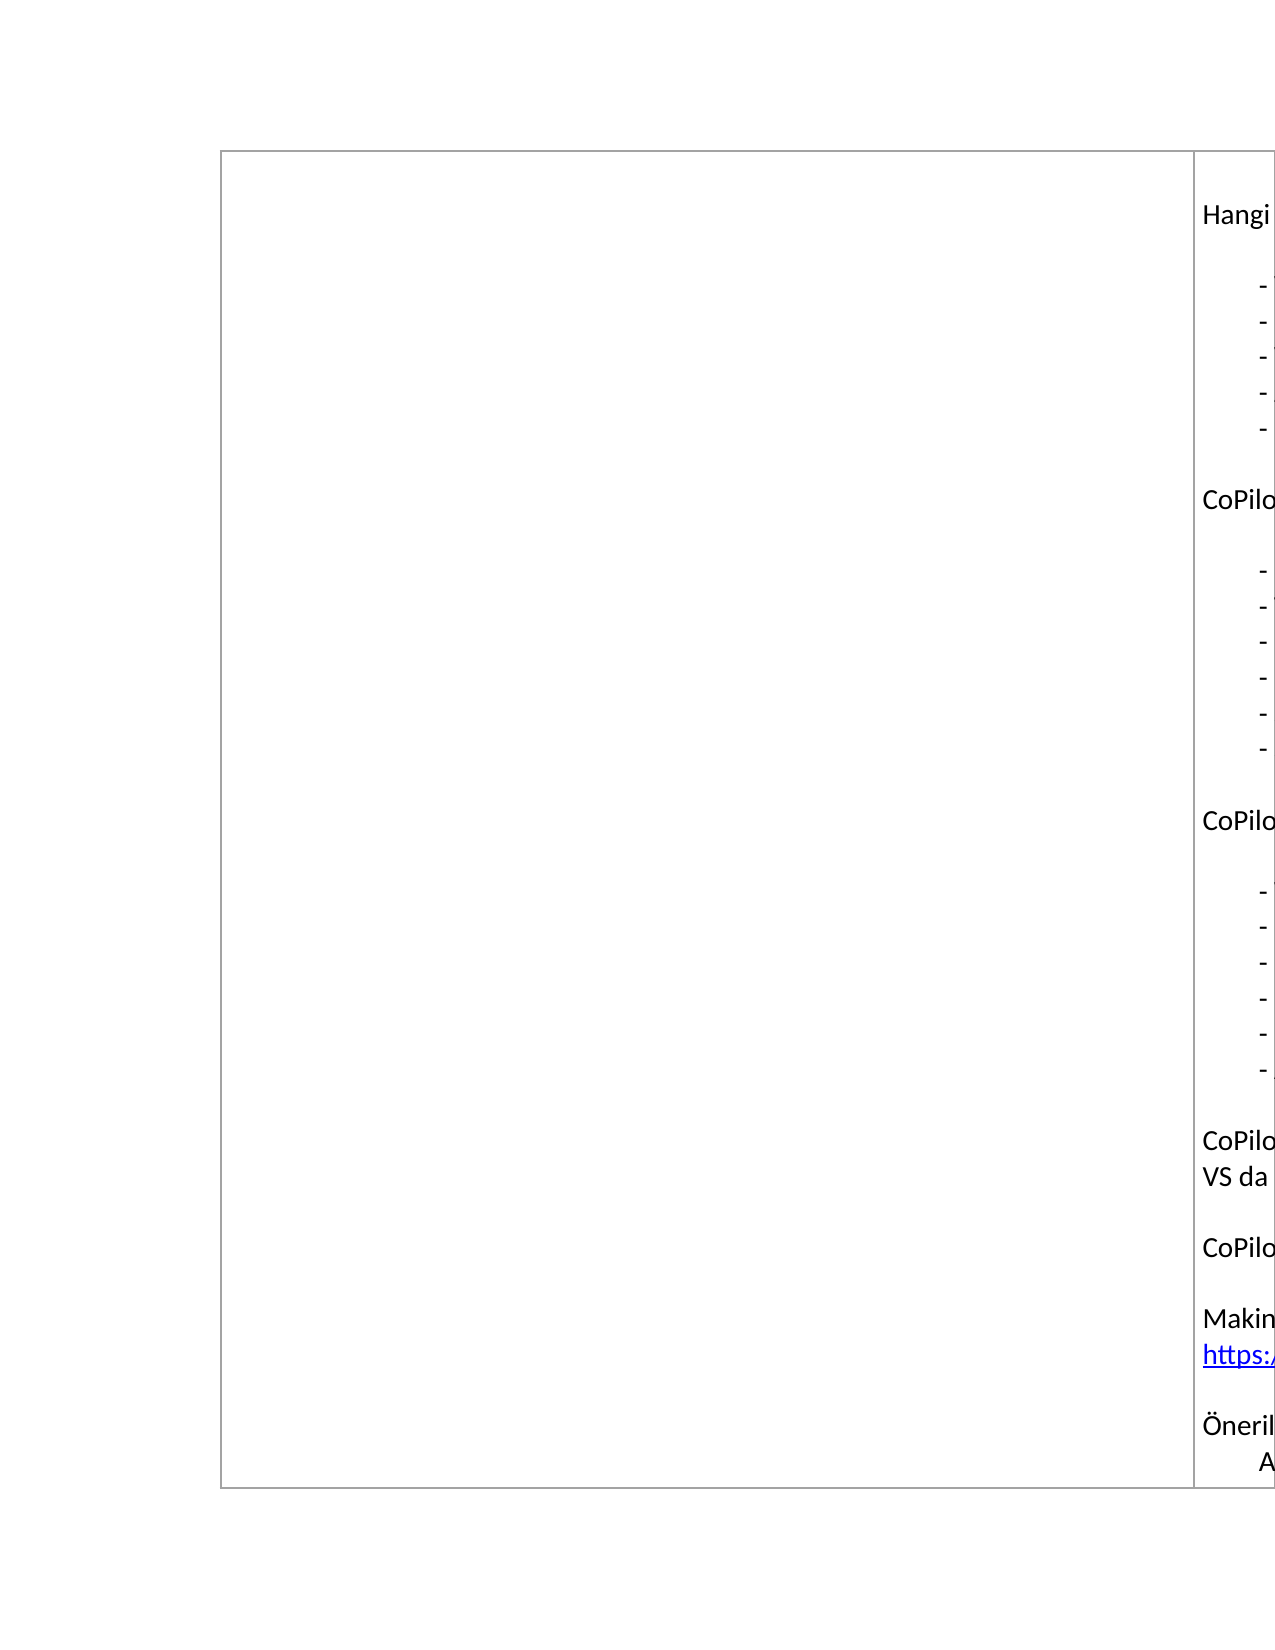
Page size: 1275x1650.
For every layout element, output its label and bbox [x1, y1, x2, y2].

table_header [1195, 152, 1274, 1487]
table_header [222, 152, 1193, 1487]
